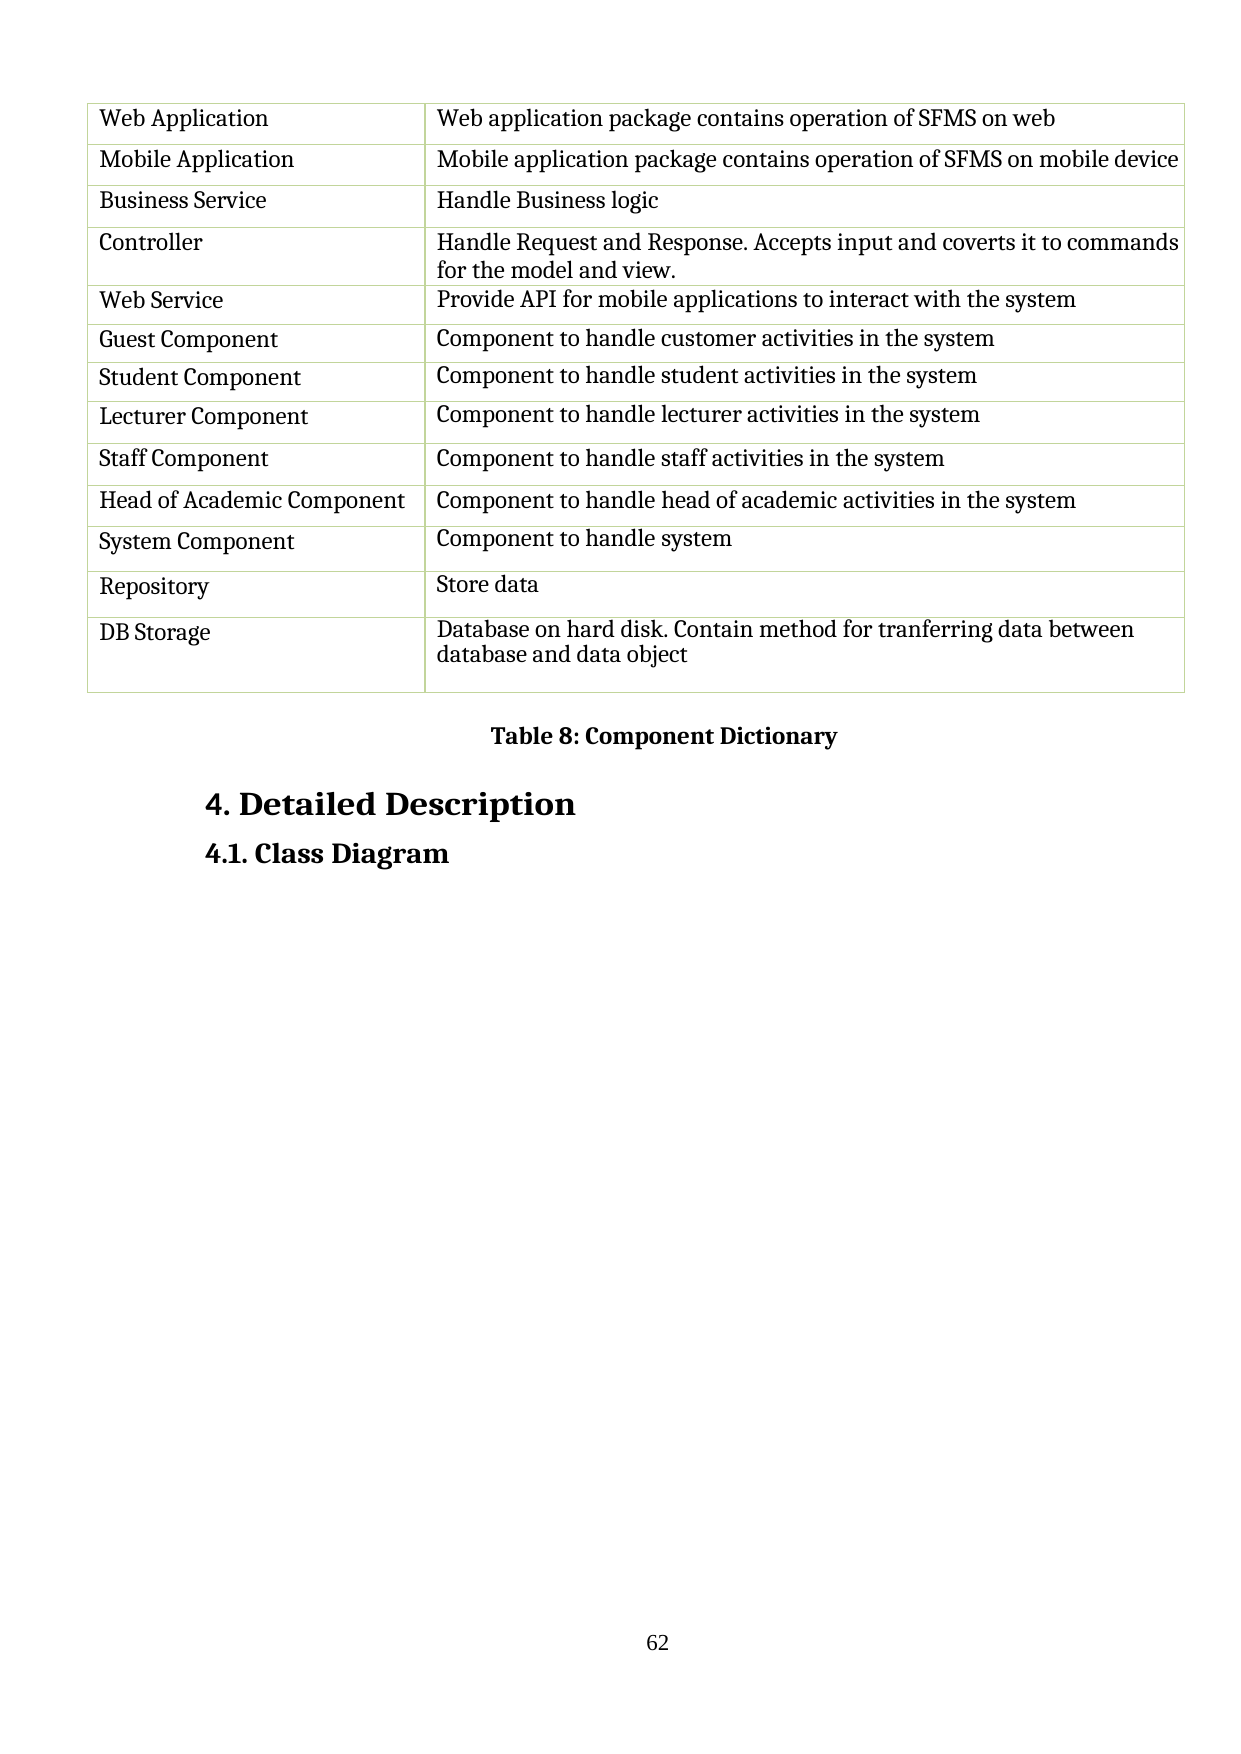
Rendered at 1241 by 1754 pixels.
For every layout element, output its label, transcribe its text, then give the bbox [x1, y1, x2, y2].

table_cell Component to handle customer activities in the system [426, 325, 1184, 362]
table_cell Web Application [88, 104, 424, 144]
table_cell Component to handle system [426, 527, 1184, 571]
table_cell Handle Business logic [426, 186, 1184, 227]
table_cell Student Component [88, 363, 424, 401]
text Table 8: Component Dictionary [486, 722, 843, 751]
table_cell Mobile Application [88, 145, 424, 185]
table_cell Web application package contains operation of SFMS on web [426, 104, 1184, 144]
table_cell Staff Component [88, 444, 424, 484]
table_cell Component to handle staff activities in the system [426, 444, 1184, 484]
table_cell Controller [88, 228, 424, 285]
table_cell DB Storage [88, 618, 424, 692]
table_cell Business Service [88, 186, 424, 227]
table_cell Repository [88, 572, 424, 617]
table_cell Web Service [88, 286, 424, 324]
table_cell Provide API for mobile applications to interact with the system [426, 286, 1184, 324]
subtitle Detailed Description [205, 783, 1209, 824]
table_cell Store data [426, 572, 1184, 617]
table_cell Component to handle student activities in the system [426, 363, 1184, 401]
table_cell System Component [88, 527, 424, 571]
subtitle Class Diagram [205, 837, 1147, 871]
table_cell Mobile application package contains operation of SFMS on mobile device [426, 145, 1184, 185]
table_cell Component to handle head of academic activities in the system [426, 486, 1184, 526]
table_cell Database on hard disk. Contain method for tranferring data between database and data object [426, 618, 1184, 692]
table_cell Lecturer Component [88, 402, 424, 443]
table_cell Handle Request and Response. Accepts input and coverts it to commands for the model and view. [426, 228, 1184, 285]
table_cell Guest Component [88, 325, 424, 362]
table_cell Head of Academic Component [88, 486, 424, 526]
table_cell Component to handle lecturer activities in the system [426, 402, 1184, 443]
